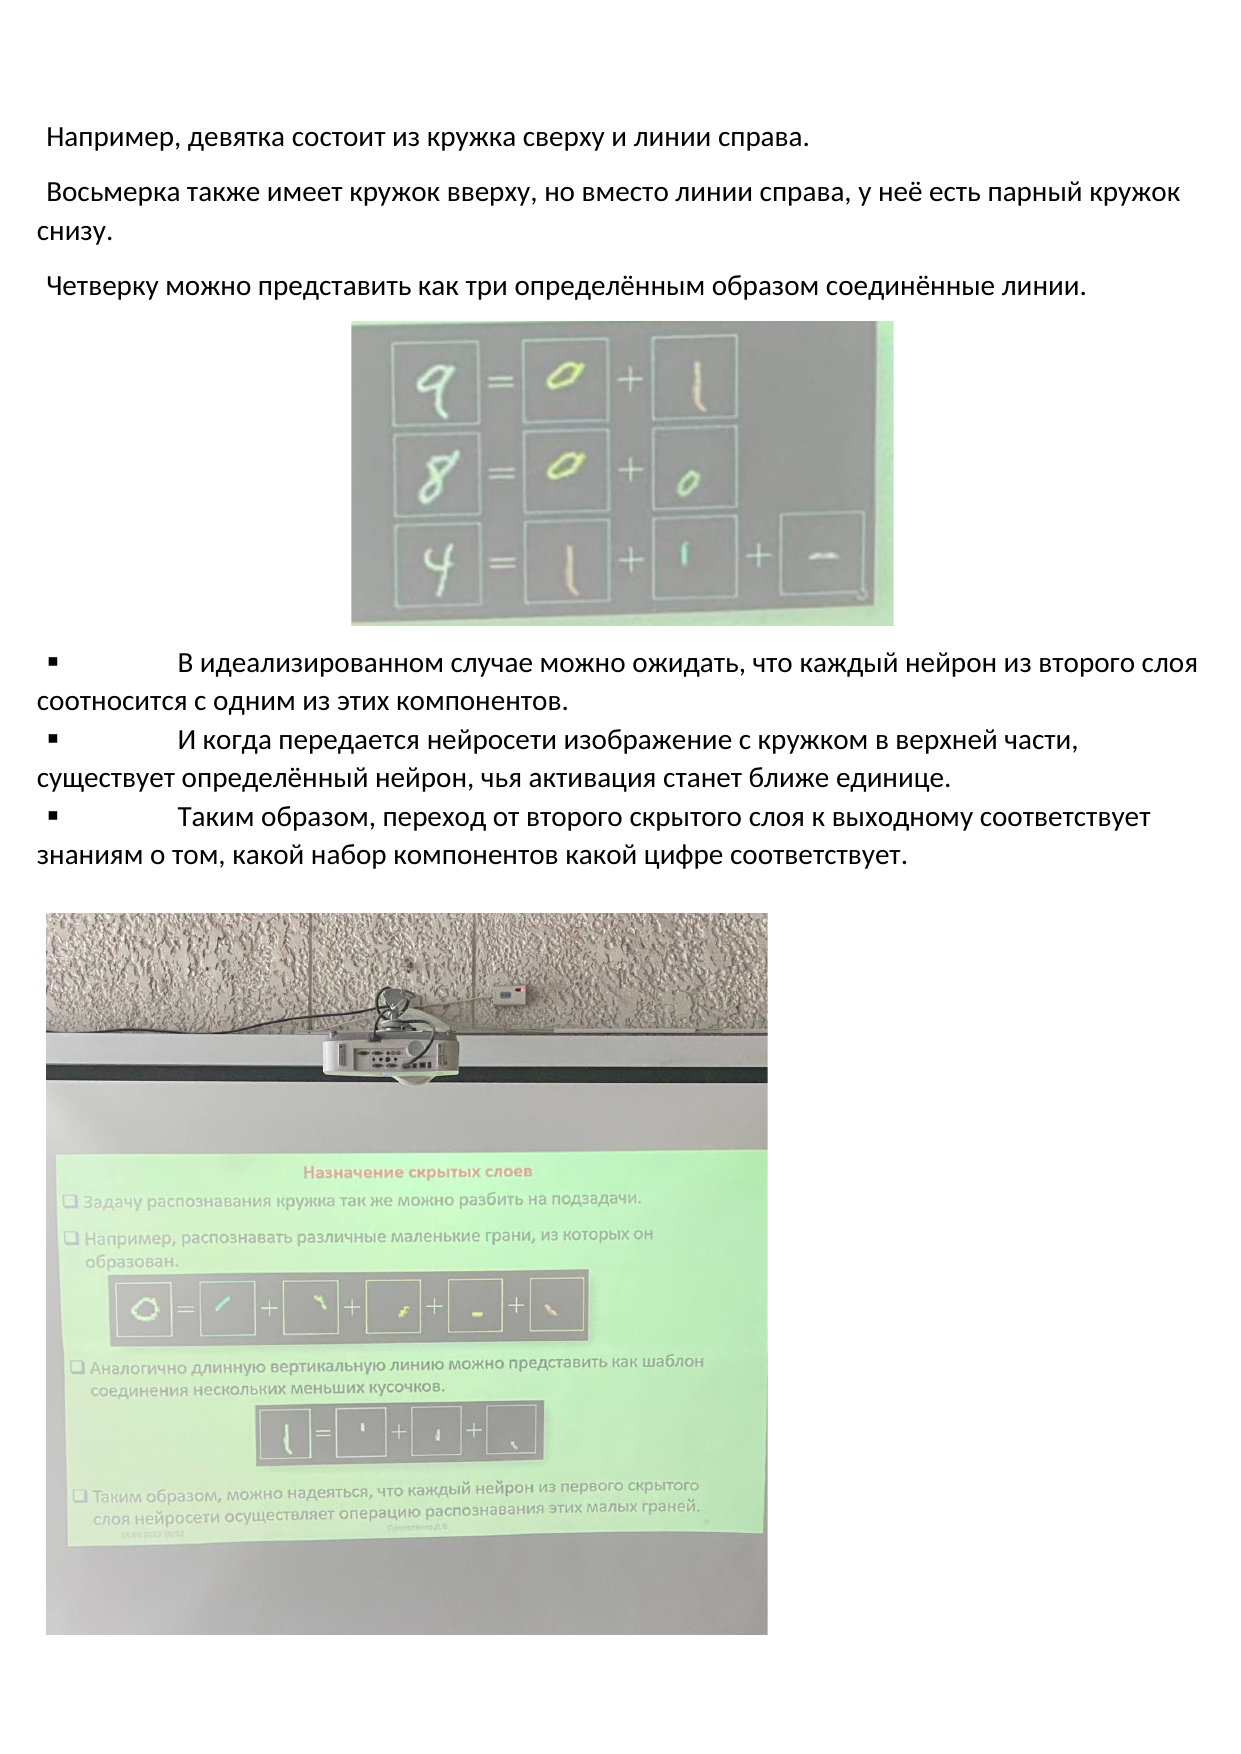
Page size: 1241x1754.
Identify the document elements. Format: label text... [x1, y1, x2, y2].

text Четверку можно представить как три определённым образом соединённые линии. [37, 267, 1199, 302]
list Таким образом, переход от второго скрытого слоя к выходному соответствует знаниям о том, какой набор компонентов какой цифре соответствует. [37, 798, 1199, 872]
picture [46, 913, 768, 1635]
list В идеализированном случае можно ожидать, что каждый нейрон из второго слоя соотносится с одним из этих компонентов. [37, 644, 1199, 718]
text Например, девятка состоит из кружка сверху и линии справа. [37, 118, 1199, 154]
picture [351, 321, 894, 626]
text Восьмерка также имеет кружок вверху, но вместо линии справа, у неё есть парный кружок снизу. [37, 173, 1199, 247]
list И когда передается нейросети изображение с кружком в верхней части, существует определённый нейрон, чья активация станет ближе единице. [37, 721, 1199, 795]
